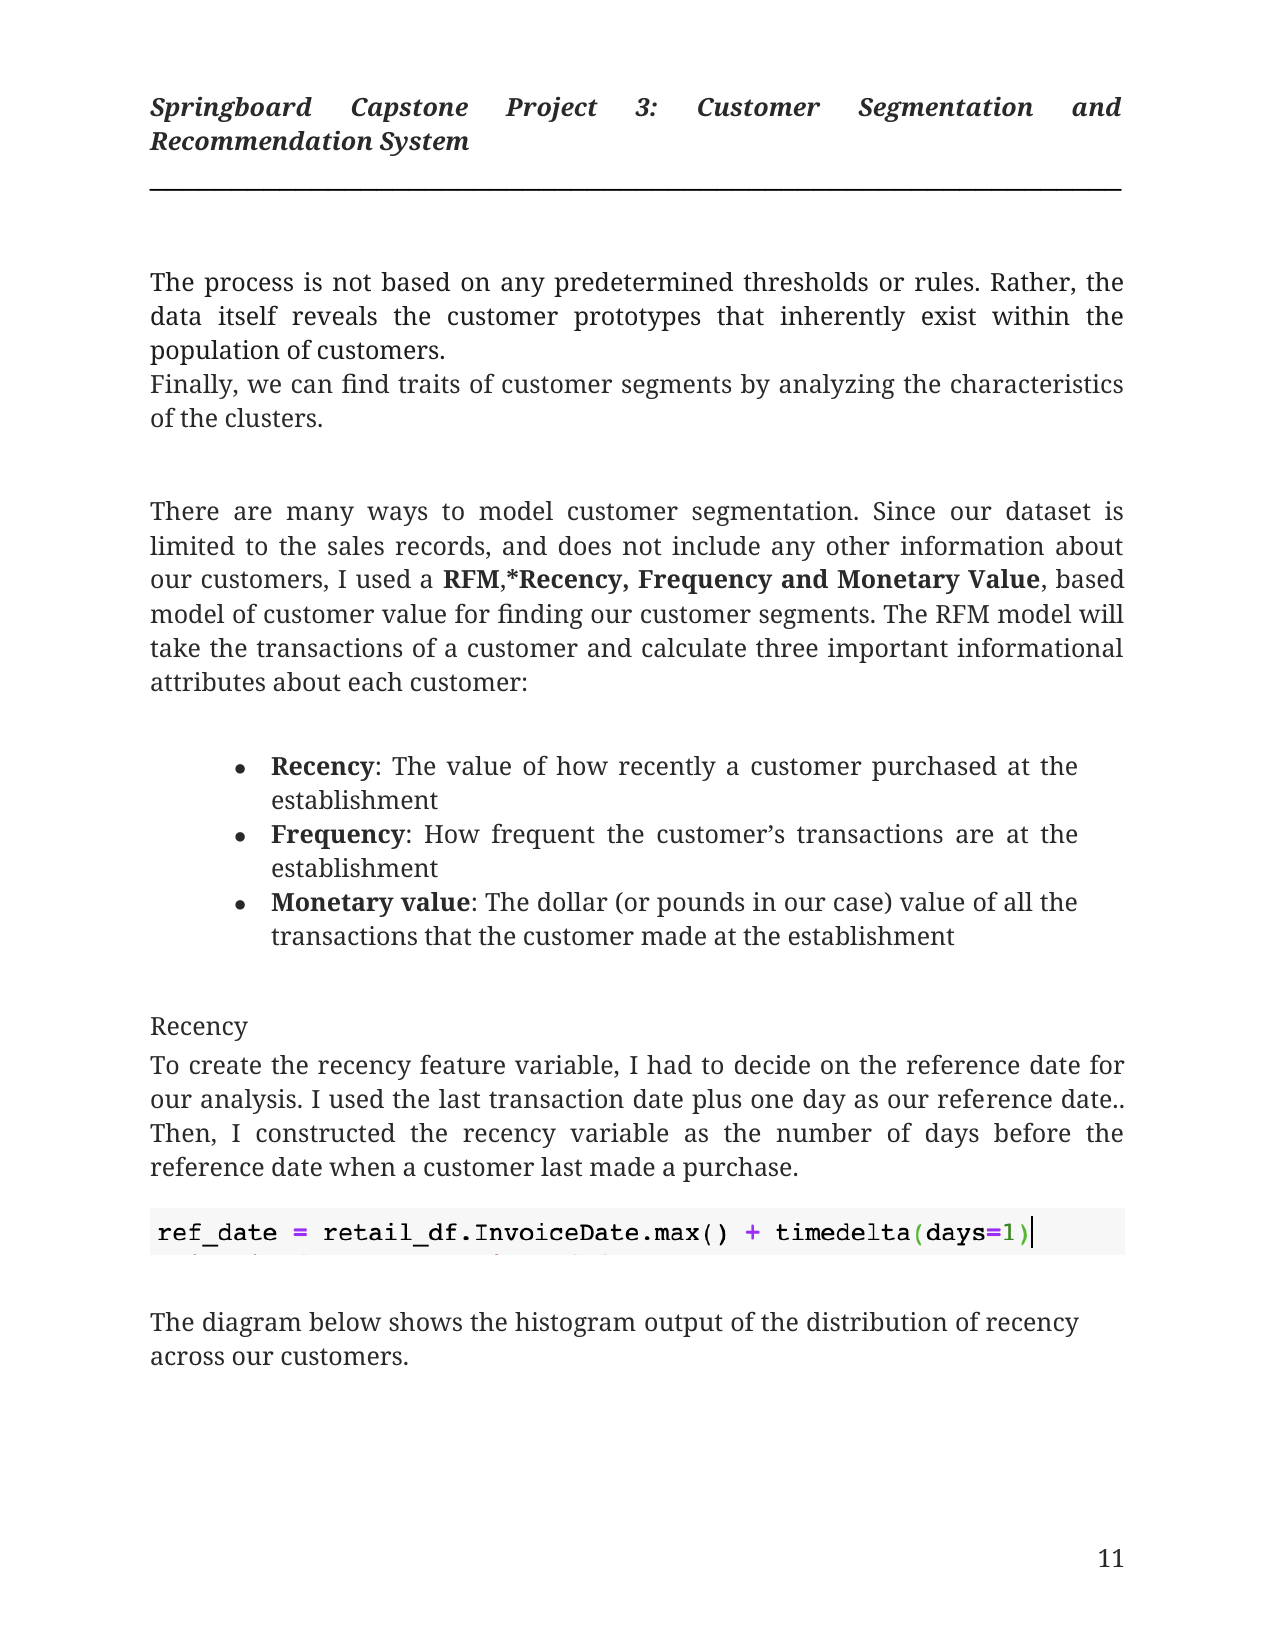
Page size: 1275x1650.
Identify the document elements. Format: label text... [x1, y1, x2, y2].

list Frequency: How frequent the customer’s transactions are at the establishment [233, 817, 1079, 885]
picture [150, 1208, 1125, 1255]
text The process is not based on any predetermined thresholds or rules. Rather, the data itself reveals the customer prototypes that inherently exist within the population of customers. [150, 265, 1125, 367]
text There are many ways to model customer segmentation. Since our dataset is limited to the sales records, and does not include any other information about our customers, I used a RFM,*Recency, Frequency and Monetary Value, based model of customer value for finding our customer segments. The RFM model will take the transactions of a customer and calculate three important informational attributes about each customer: [150, 494, 1125, 698]
text The diagram below shows the histogram output of the distribution of recency across our customers. [150, 1338, 1079, 1372]
text Recency [150, 1009, 1125, 1043]
list Recency: The value of how recently a customer purchased at the establishment [233, 748, 1079, 817]
text Finally, we can find traits of customer segments by analyzing the characteristics of the clusters. [150, 367, 1125, 435]
list Monetary value: The dollar (or pounds in our case) value of all the transactions that the customer made at the establishment [233, 885, 1079, 953]
text To create the recency feature variable, I had to decide on the reference date for our analysis. I used the last transaction date plus one day as our reference date.. Then, I constructed the recency variable as the number of days before the reference date when a customer last made a purchase. [150, 1047, 1125, 1183]
